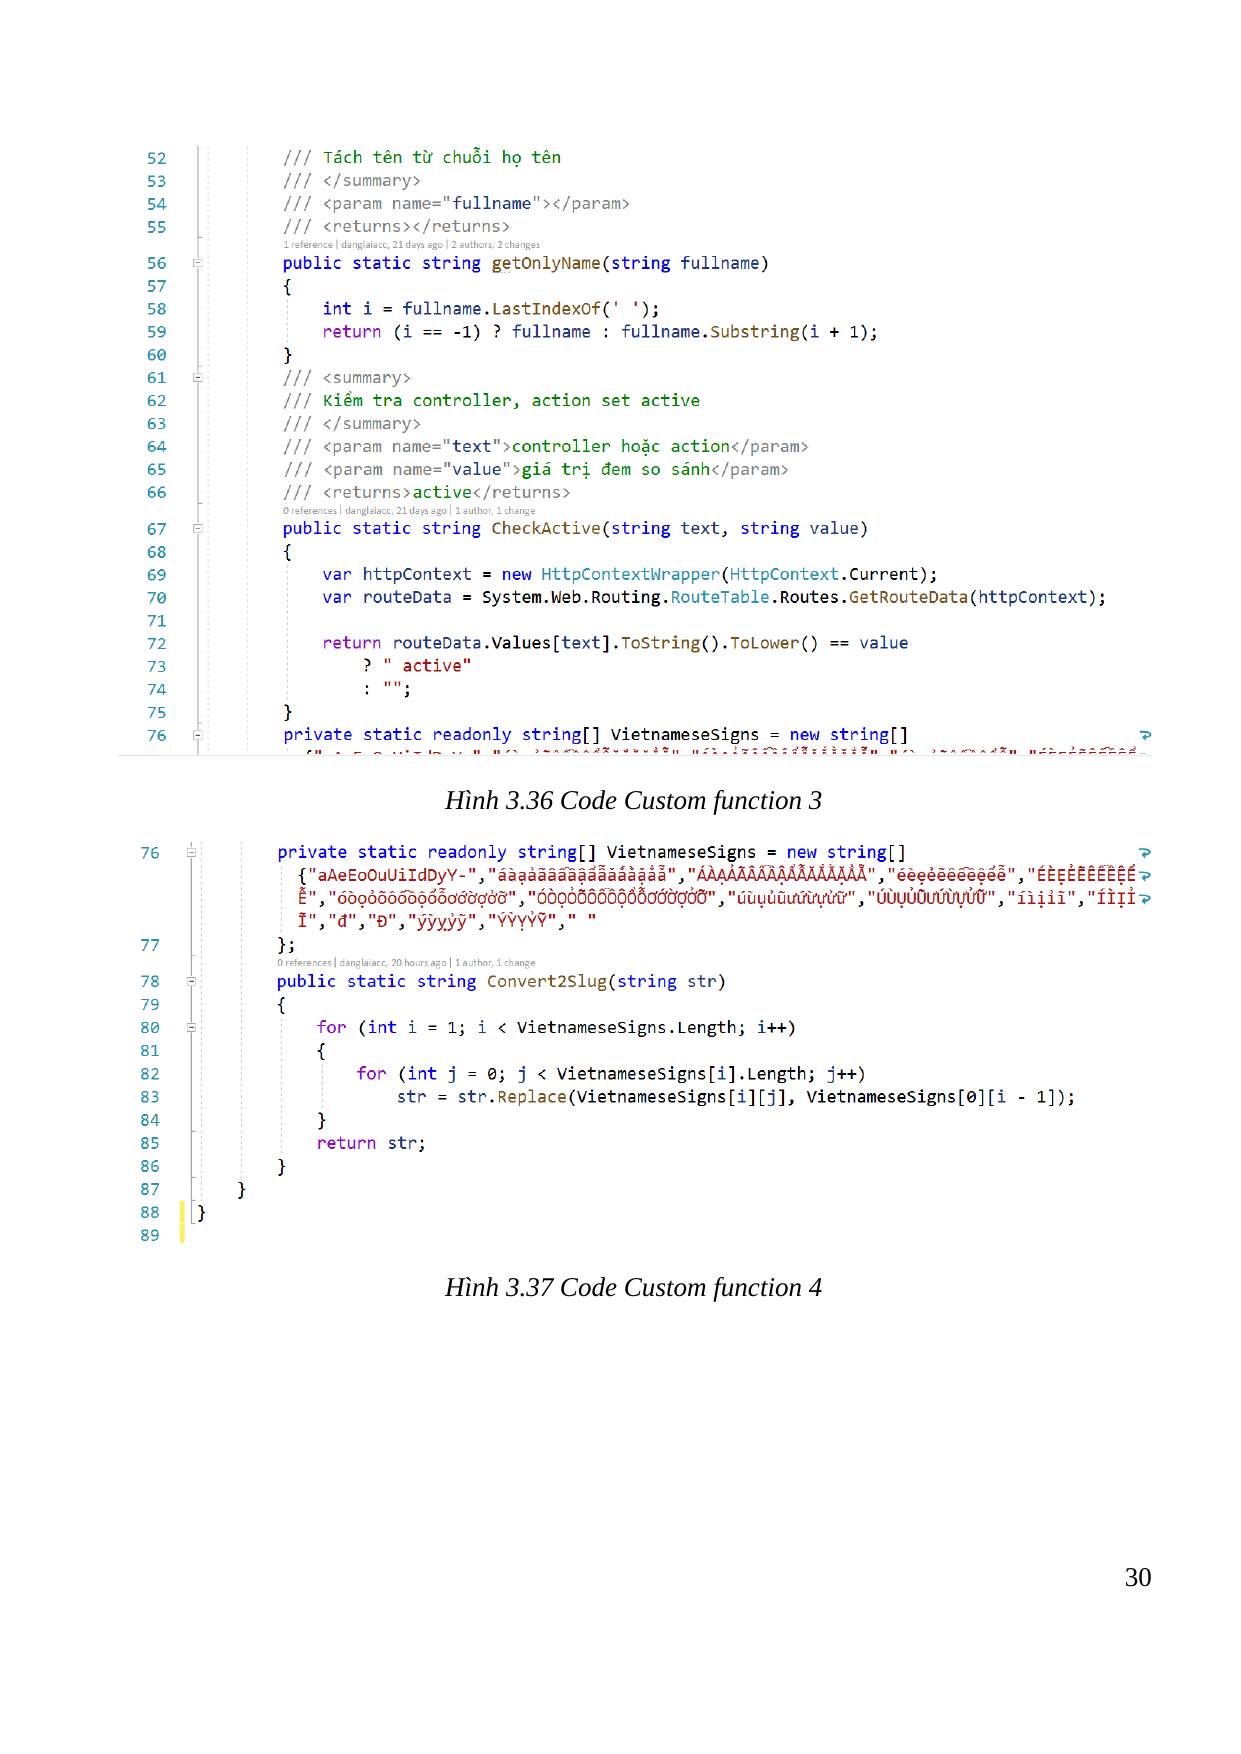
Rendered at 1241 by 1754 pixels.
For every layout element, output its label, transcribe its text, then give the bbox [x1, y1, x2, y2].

picture [118, 146, 1152, 756]
picture [118, 842, 1152, 1243]
